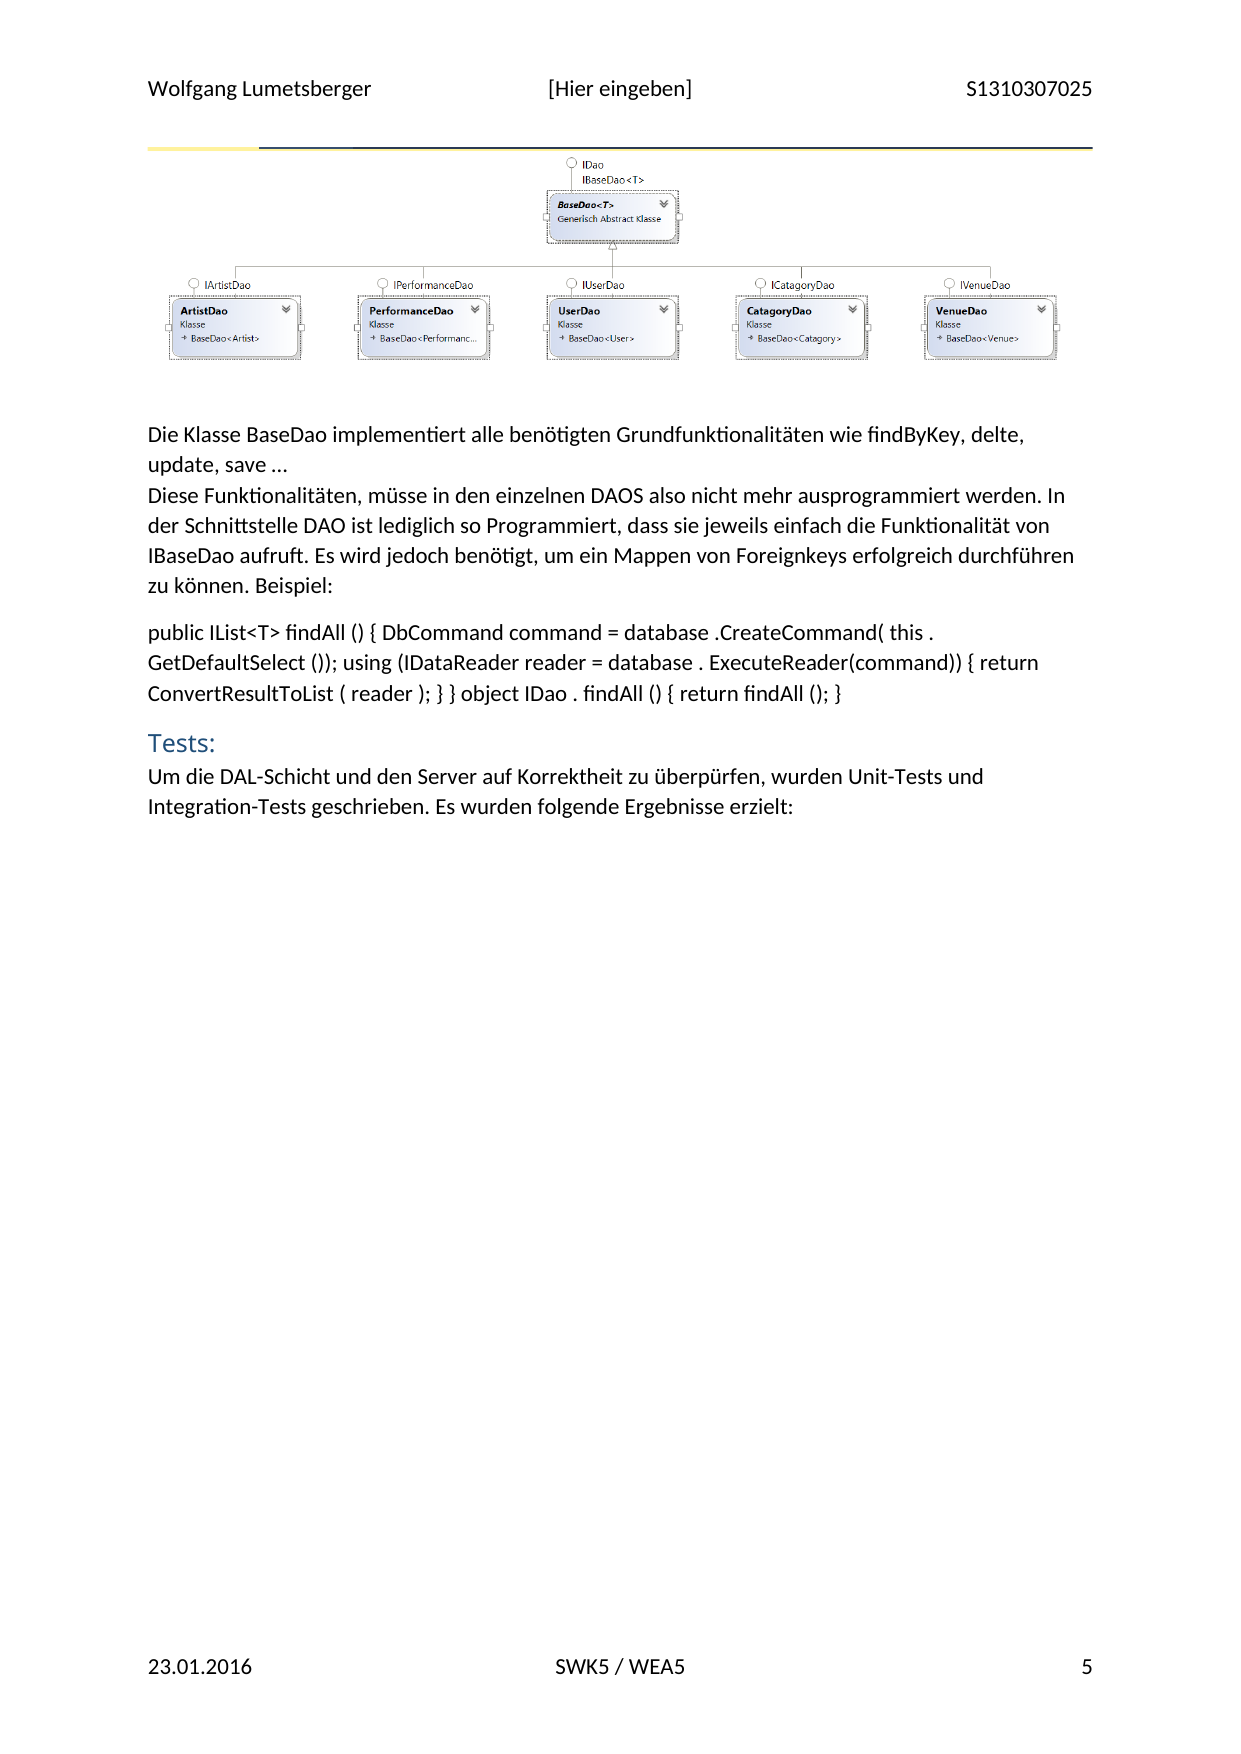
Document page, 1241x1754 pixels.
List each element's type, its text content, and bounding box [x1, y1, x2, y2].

text Die Klasse BaseDao implementiert alle benötigten Grundfunktionalitäten wie findByKey, delte, update, save … Diese Funktionalitäten, müsse in den einzelnen DAOS also nicht mehr ausprogrammiert werden. In der Schnittstelle DAO ist lediglich so Programmiert, dass sie jeweils einfach die Funktionalität von IBaseDao aufruft. Es wird jedoch benötigt, um ein Mappen von Foreignkeys erfolgreich durchführen zu können. Beispiel: [148, 420, 1093, 599]
text public IList<T> findAll () { DbCommand command = database .CreateCommand( this . GetDefaultSelect ()); using (IDataReader reader = database . ExecuteReader(command)) { return ConvertResultToList ( reader ); } } object IDao . findAll () { return findAll (); } [148, 618, 1093, 707]
picture [147, 147, 1093, 402]
text Um die DAL-Schicht und den Server auf Korrektheit zu überpürfen, wurden Unit-Tests und Integration-Tests geschrieben. Es wurden folgende Ergebnisse erzielt: [148, 762, 1093, 821]
subtitle Tests: [148, 726, 1093, 759]
